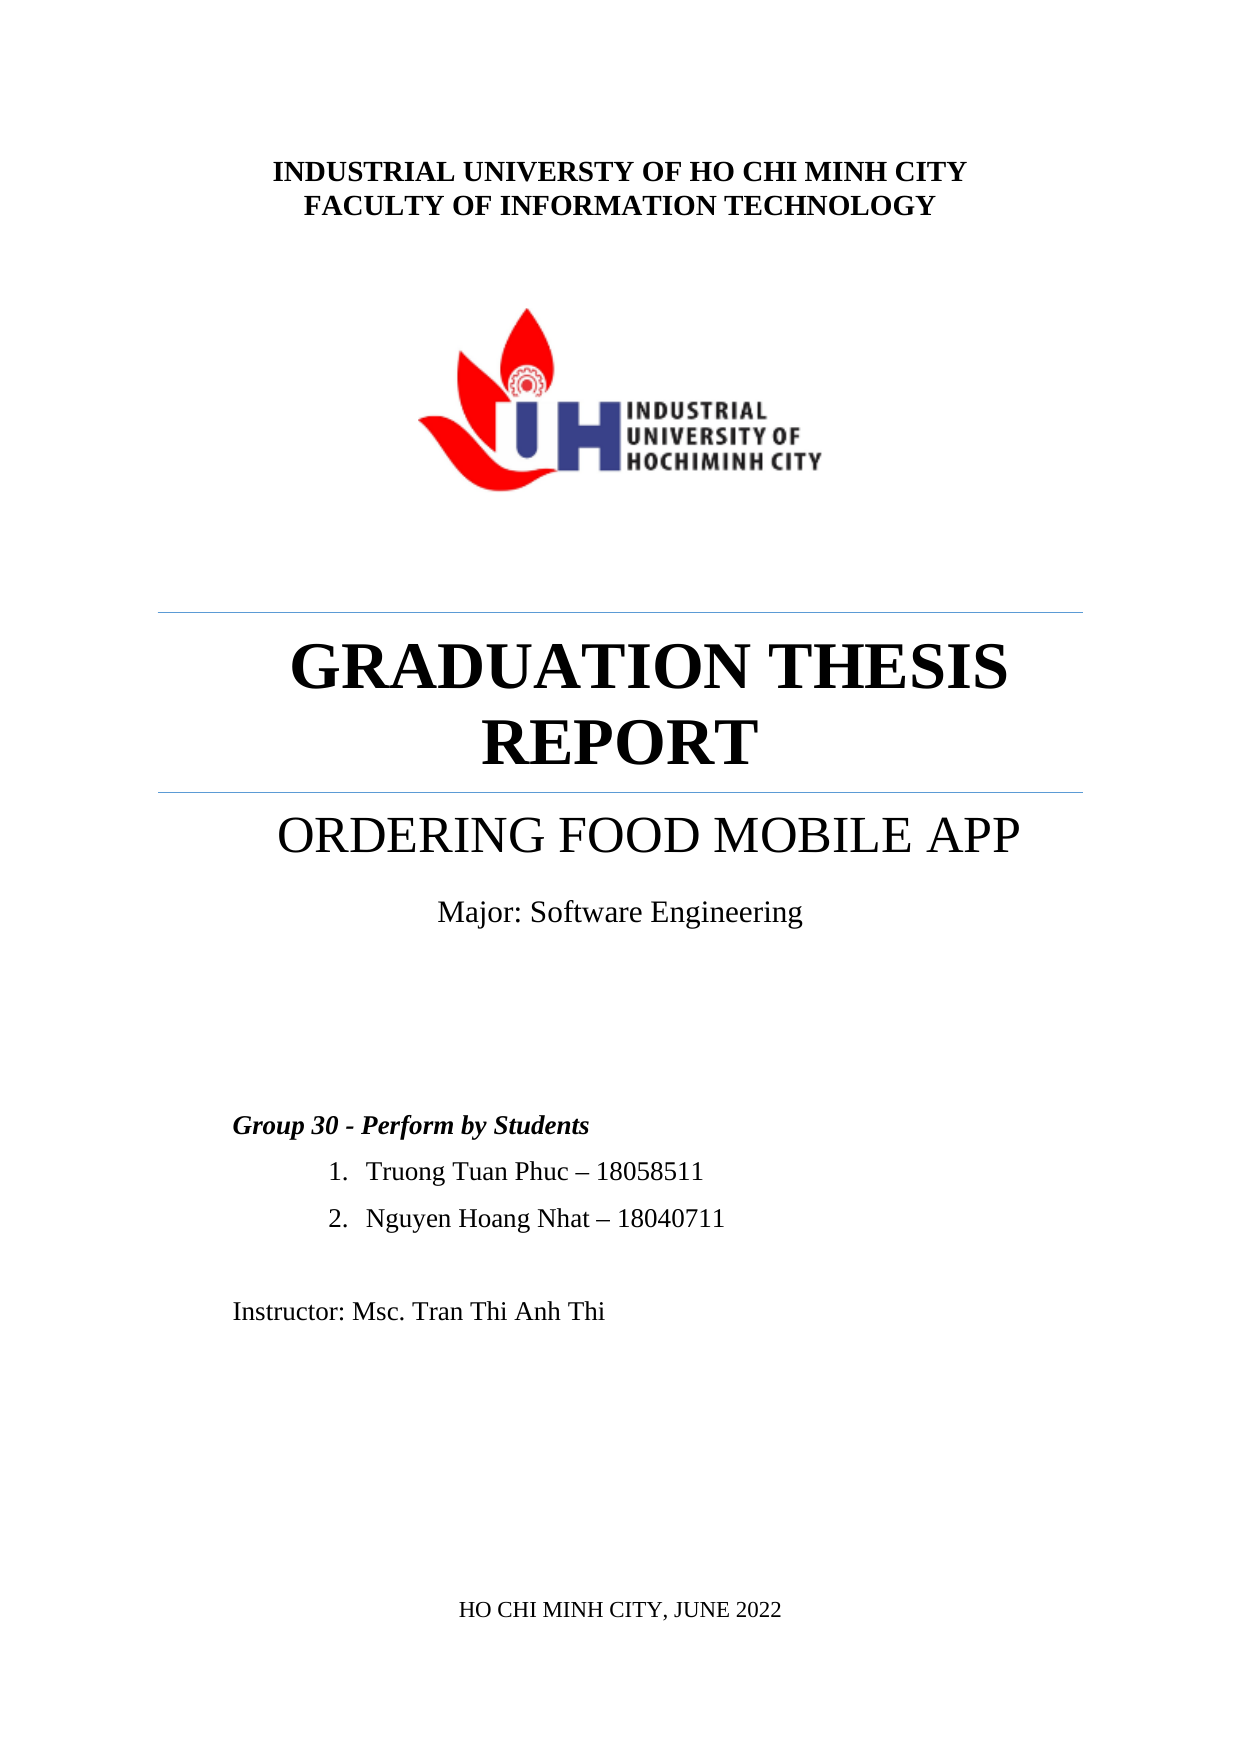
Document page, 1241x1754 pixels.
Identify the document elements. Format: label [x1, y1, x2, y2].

picture [418, 308, 823, 493]
